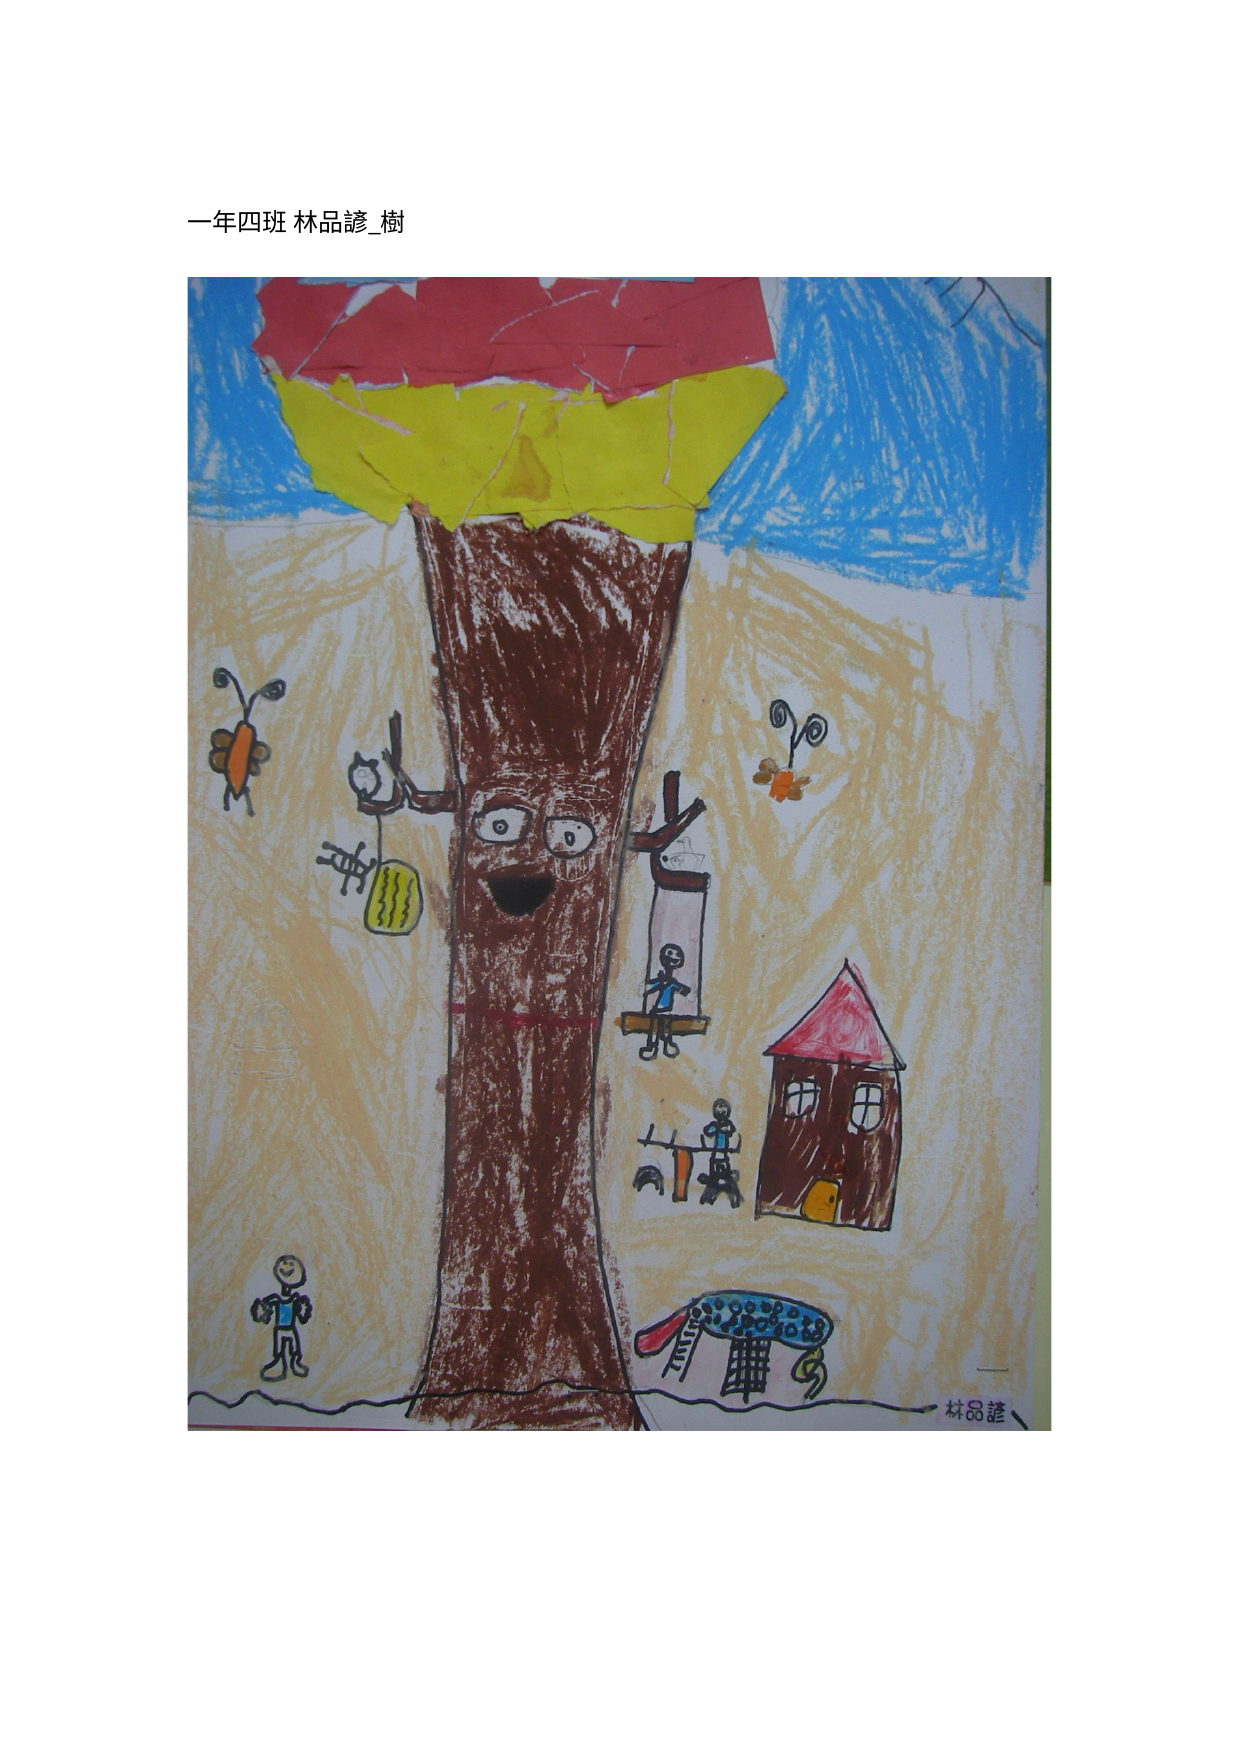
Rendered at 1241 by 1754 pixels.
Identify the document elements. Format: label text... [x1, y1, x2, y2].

text 一年四班 林品諺_樹 [187, 202, 1053, 239]
picture [187, 277, 1052, 1431]
